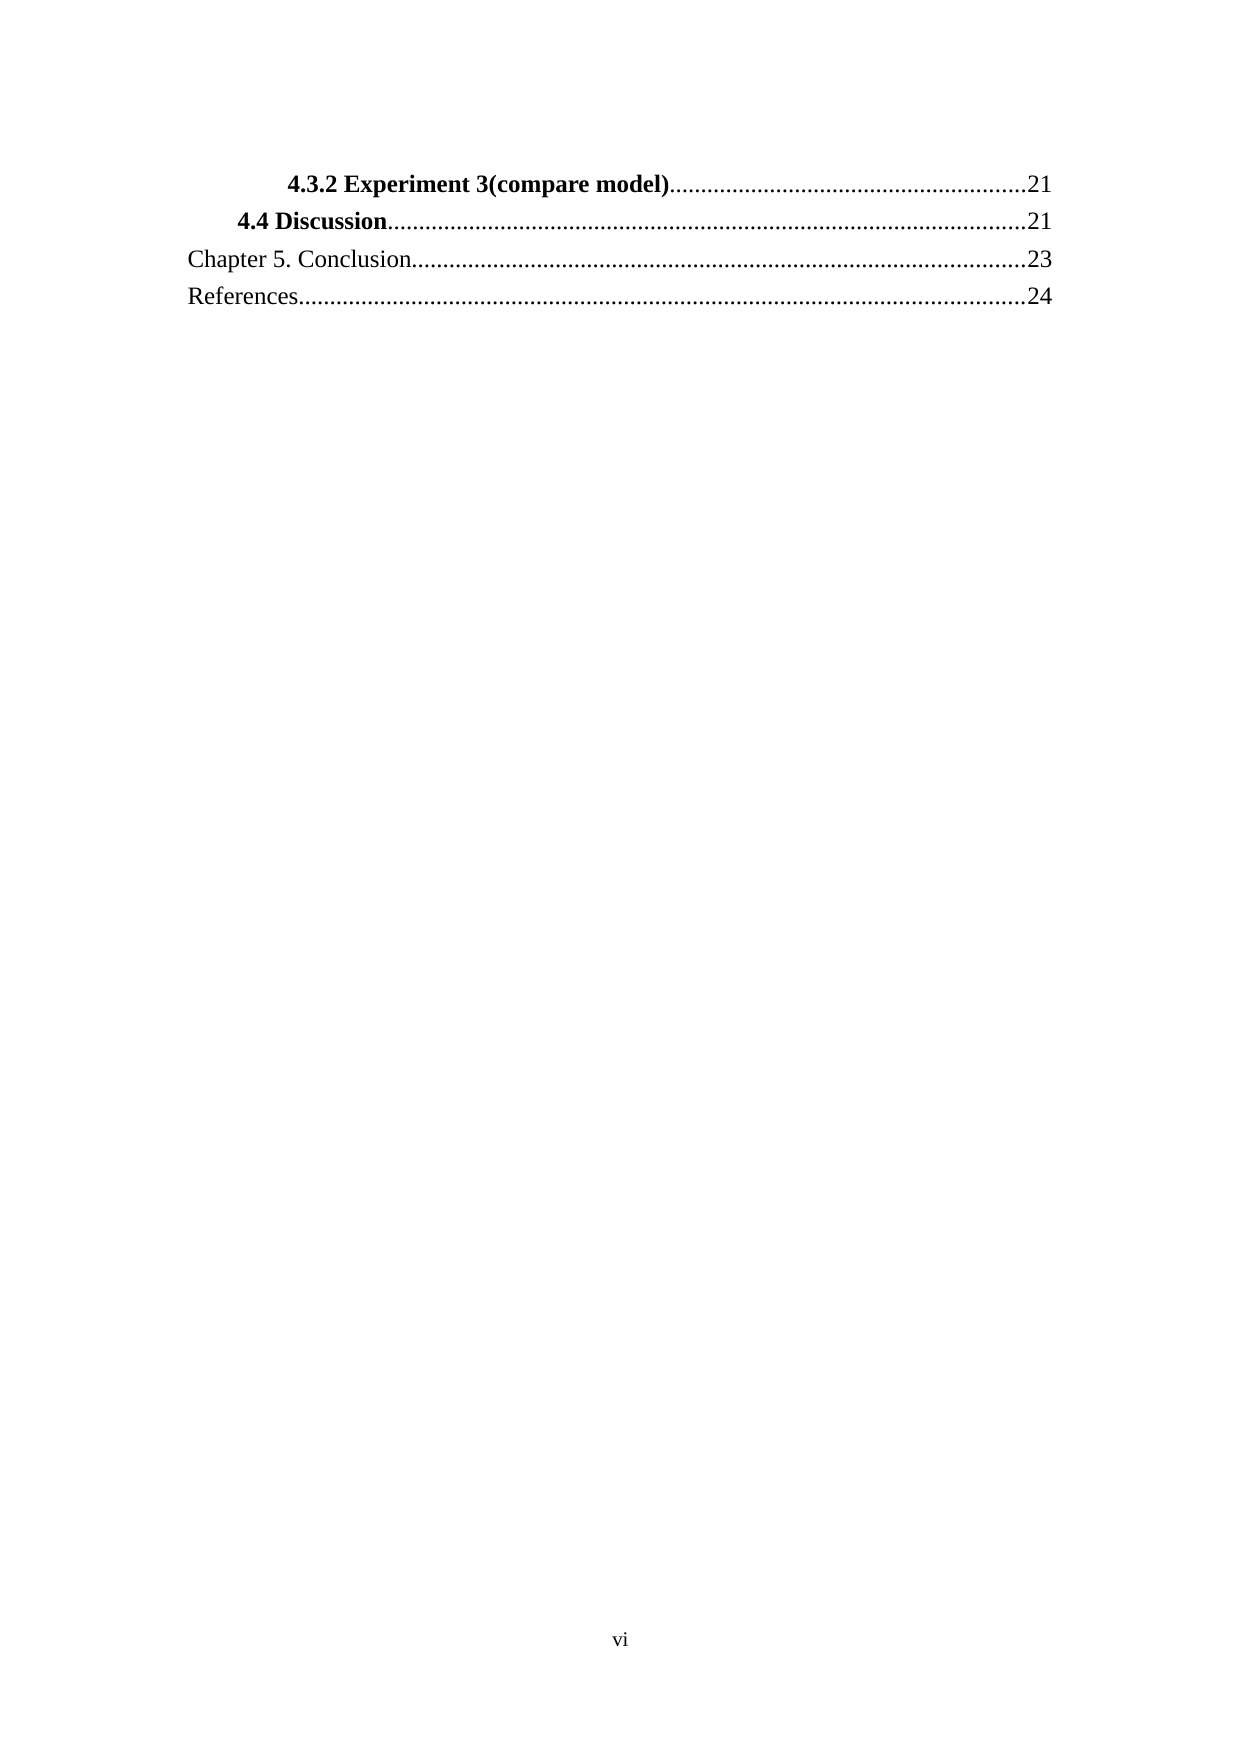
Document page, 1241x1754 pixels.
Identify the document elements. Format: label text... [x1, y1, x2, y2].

text Chapter 5. Conclusion 23 [187, 239, 1053, 277]
text References 24 [187, 277, 1053, 314]
text 4.4 Discussion 21 [237, 202, 1053, 239]
text 4.3.2 Experiment 3(compare model) 21 [287, 164, 1053, 202]
